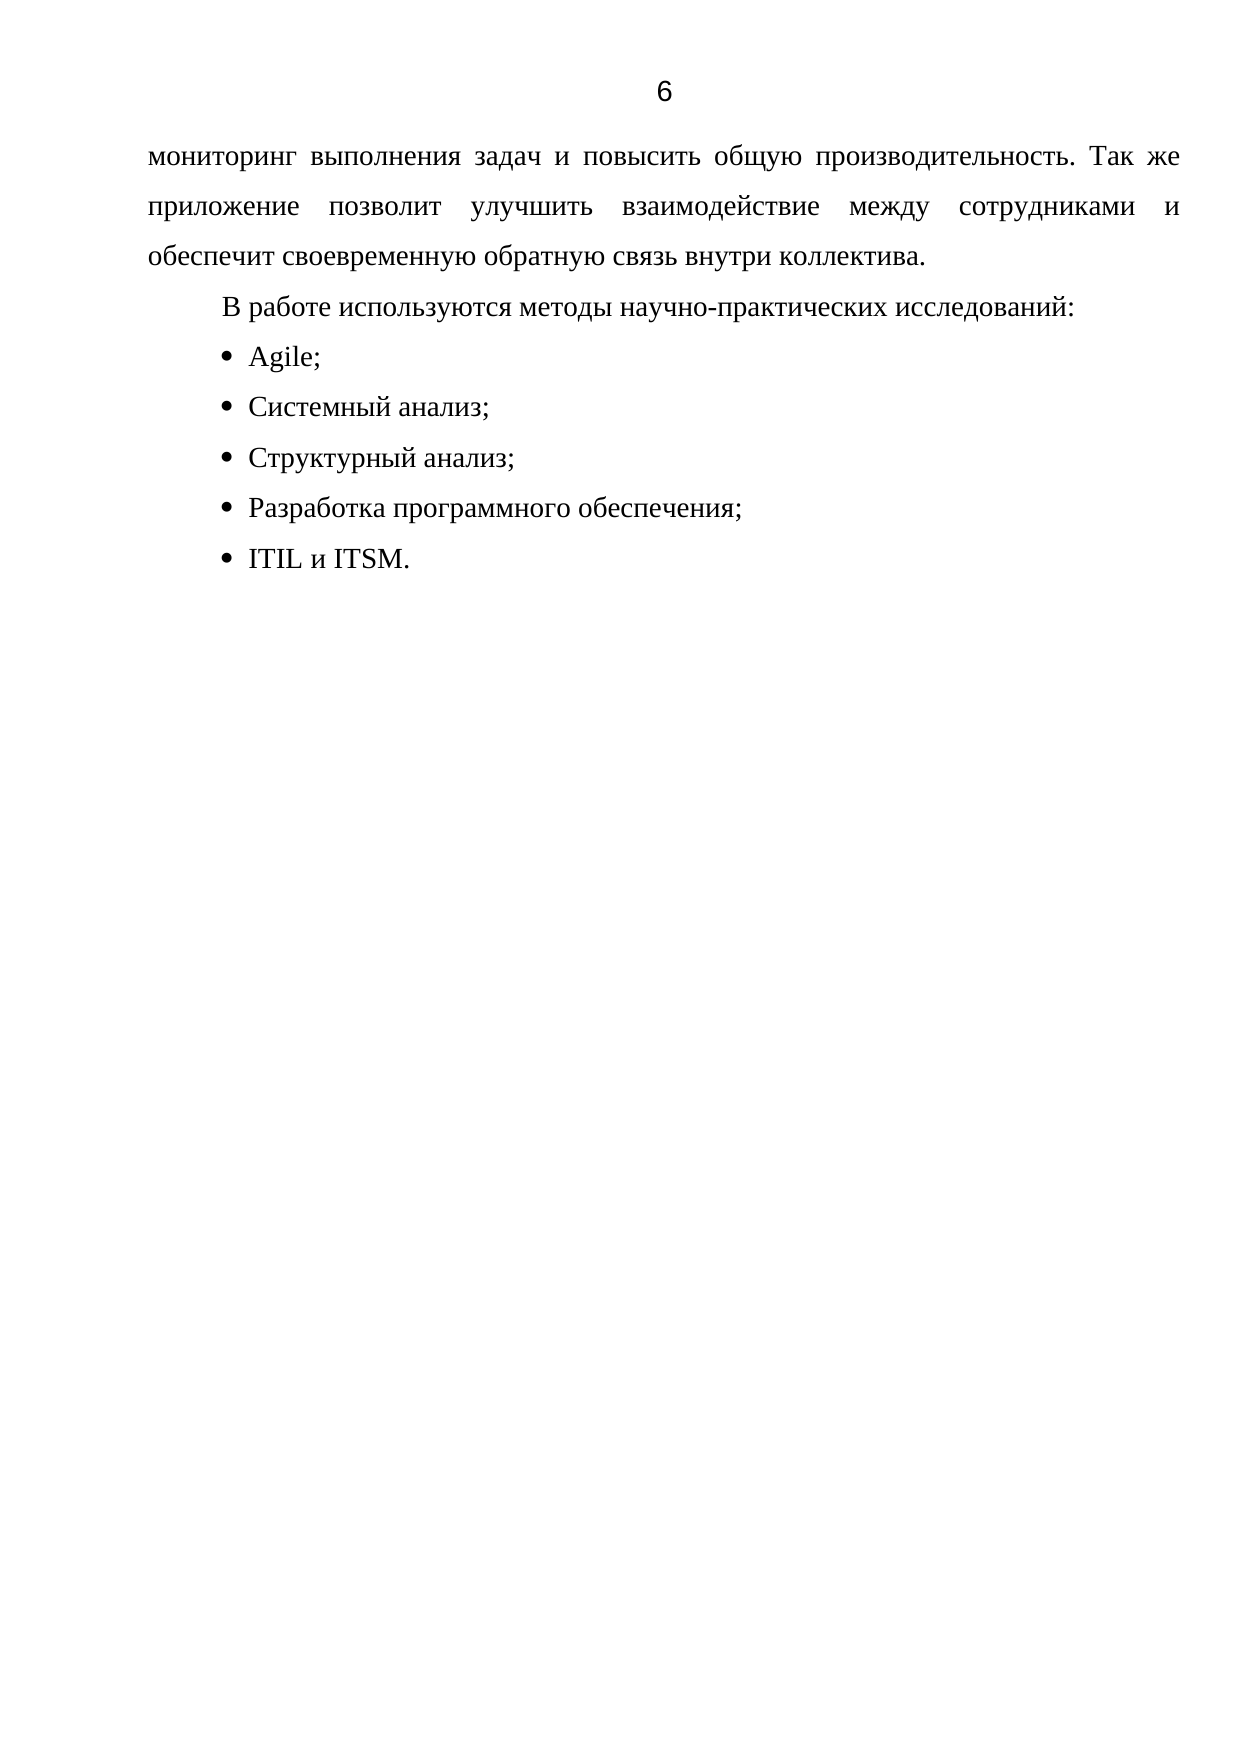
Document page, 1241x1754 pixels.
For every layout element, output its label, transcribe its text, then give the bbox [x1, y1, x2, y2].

list Структурный анализ; [148, 440, 1181, 474]
list ITIL и ITSM. [148, 541, 1181, 574]
list Разработка программного обеспечения; [148, 490, 1181, 524]
text В работе используются методы научно-практических исследований: [148, 289, 1181, 322]
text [148, 138, 1181, 272]
list Agile; [148, 339, 1181, 373]
list Системный анализ; [148, 389, 1181, 423]
